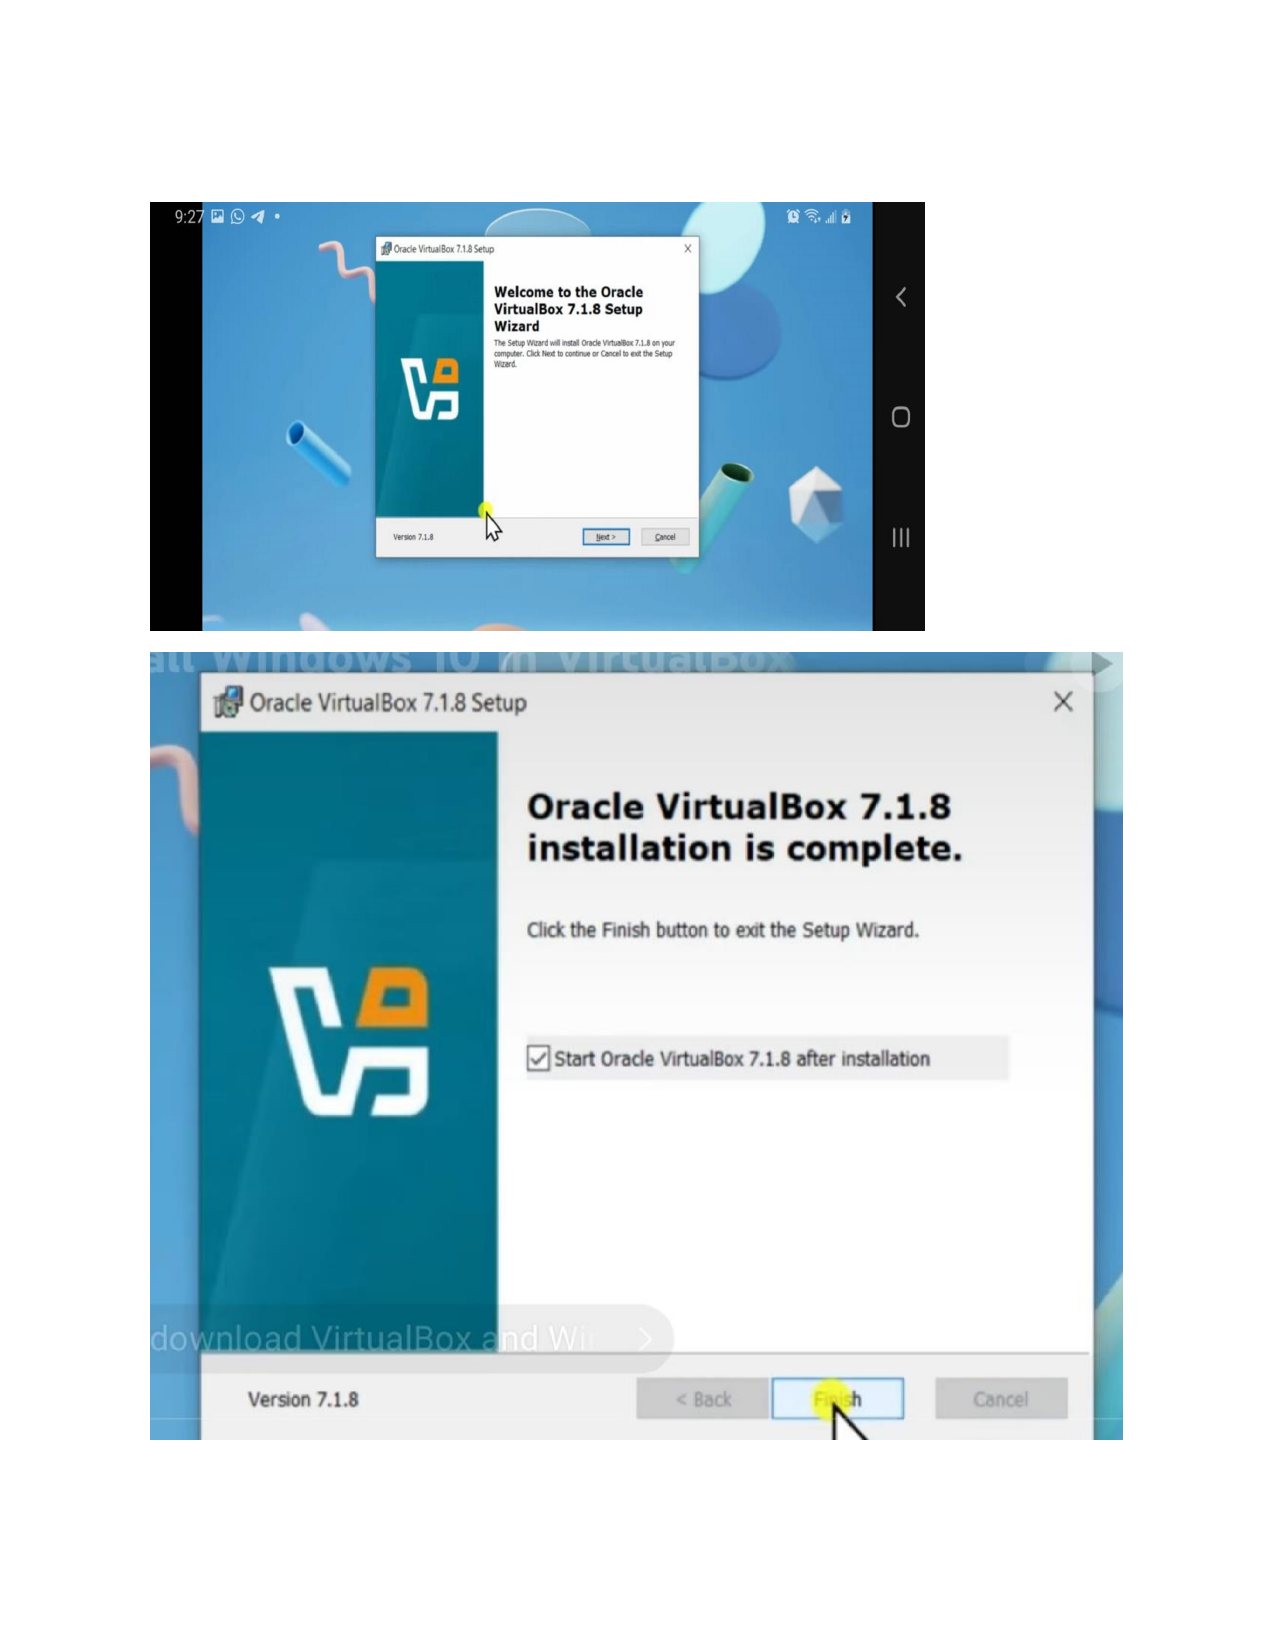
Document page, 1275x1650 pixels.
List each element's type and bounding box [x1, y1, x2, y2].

picture [149, 651, 1123, 1440]
picture [149, 201, 925, 631]
